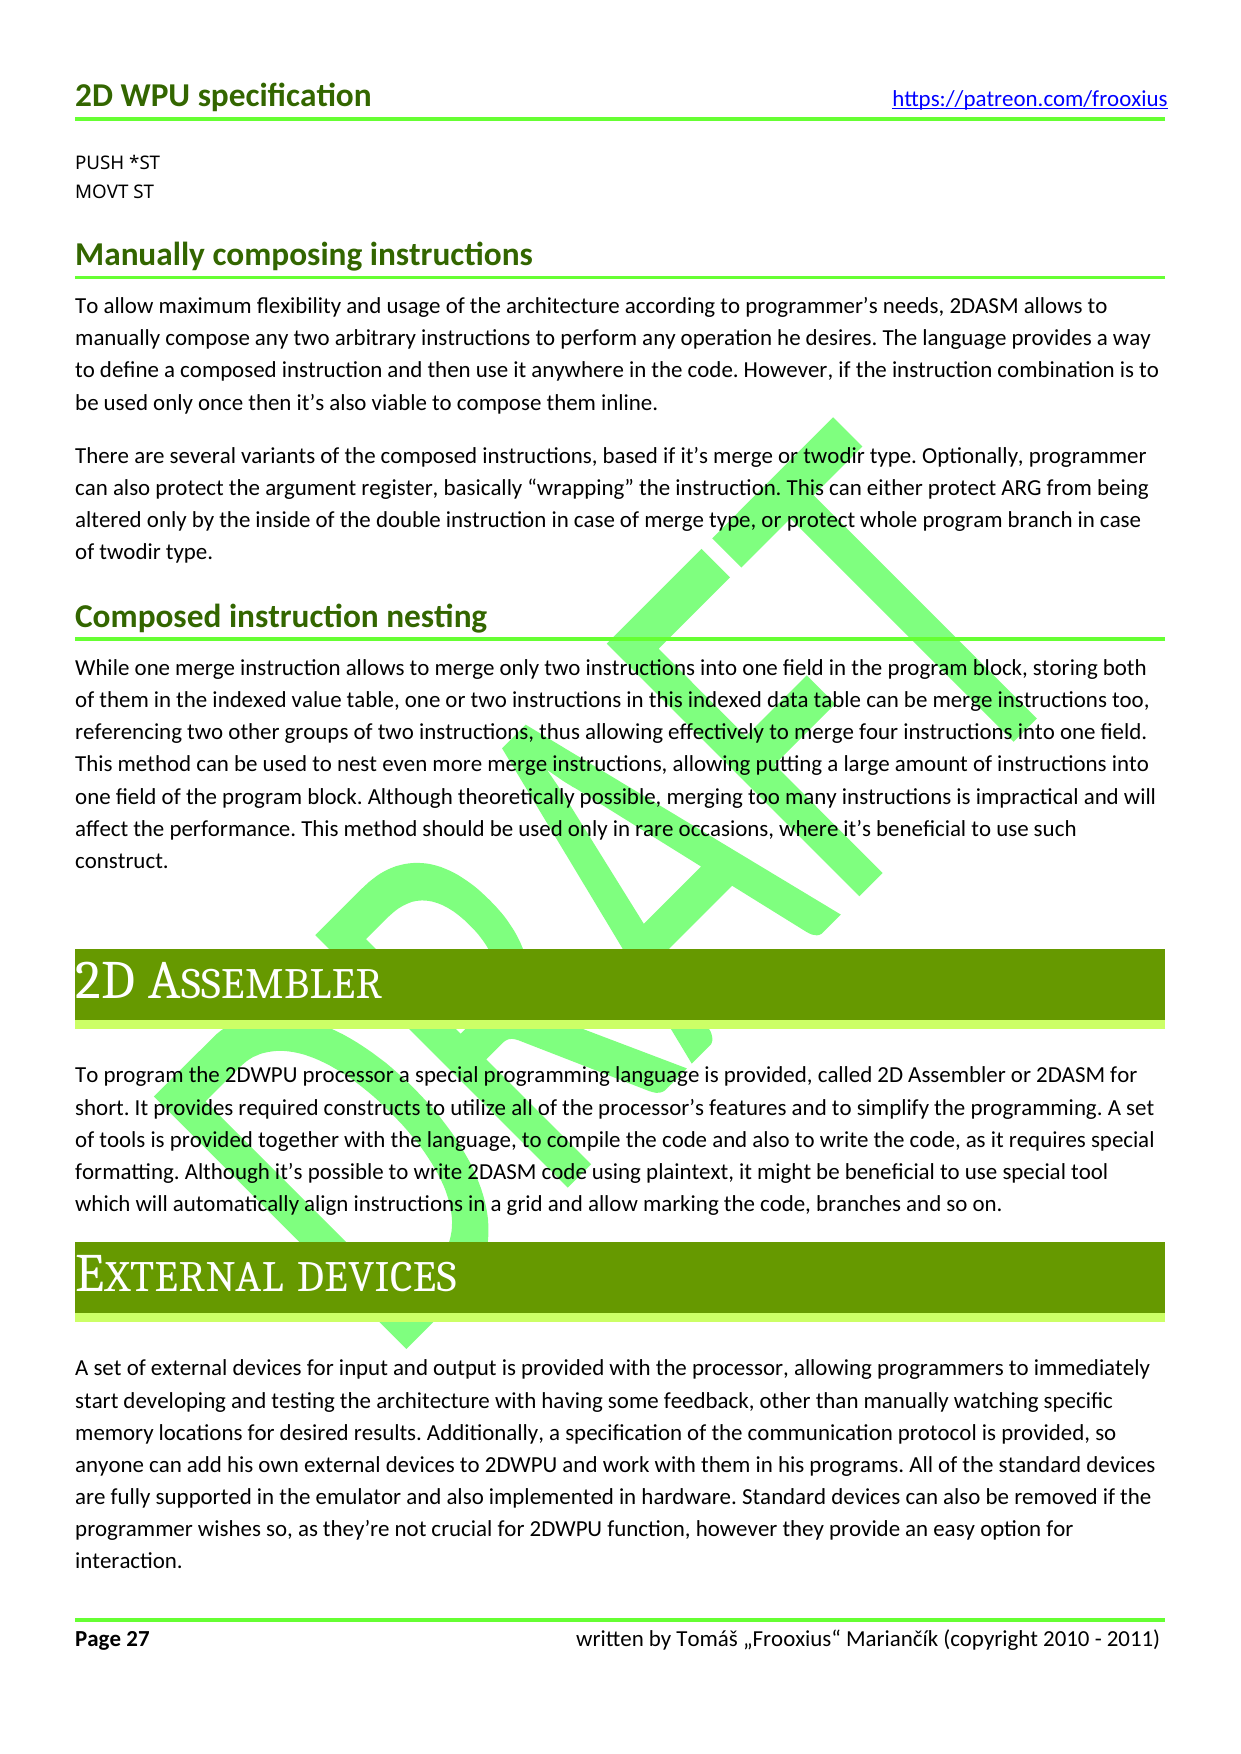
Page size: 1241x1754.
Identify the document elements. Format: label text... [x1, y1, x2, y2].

subtitle Manually composing instructions [75, 233, 1165, 276]
text There are several variants of the composed instructions, based if it’s merge or twodir type. Optionally, programmer can also protect the argument register, basically “wrapping” the instruction. This can either protect ARG from being altered only by the inside of the double instruction in case of merge type, or protect whole program branch in case of twodir type. [75, 441, 1165, 565]
text PUSH *ST MOVT ST [75, 149, 1165, 204]
text To allow maximum flexibility and usage of the architecture according to programmer’s needs, 2DASM allows to manually compose any two arbitrary instructions to perform any operation he desires. The language provides a way to define a composed instruction and then use it anywhere in the code. However, if the instruction combination is to be used only once then it’s also viable to compose them inline. [75, 291, 1165, 416]
subtitle Composed instruction nesting [75, 594, 1165, 637]
text To program the 2DWPU processor a special programming language is provided, called 2D Assembler or 2DASM for short. It provides required constructs to utilize all of the processor’s features and to simplify the programming. A set of tools is provided together with the language, to compile the code and also to write the code, as it requires special formatting. Although it’s possible to write 2DASM code using plaintext, it might be beneficial to use special tool which will automatically align instructions in a grid and allow marking the code, branches and so on. [75, 1061, 1165, 1217]
subtitle External devices [75, 1242, 1165, 1313]
subtitle 2D Assembler [75, 949, 1165, 1020]
text While one merge instruction allows to merge only two instructions into one field in the program block, storing both of them in the indexed value table, one or two instructions in this indexed data table can be merge instructions too, referencing two other groups of two instructions, thus allowing effectively to merge four instructions into one field. This method can be used to nest even more merge instructions, allowing putting a large amount of instructions into one field of the program block. Although theoretically possible, merging too many instructions is impractical and will affect the performance. This method should be used only in rare occasions, where it’s beneficial to use such construct. [75, 653, 1165, 874]
text A set of external devices for input and output is provided with the processor, allowing programmers to immediately start developing and testing the architecture with having some feedback, other than manually watching specific memory locations for desired results. Additionally, a specification of the communication protocol is provided, so anyone can add his own external devices to 2DWPU and work with them in his programs. All of the standard devices are fully supported in the emulator and also implemented in hardware. Standard devices can also be removed if the programmer wishes so, as they’re not crucial for 2DWPU function, however they provide an easy option for interaction. [75, 1353, 1165, 1575]
